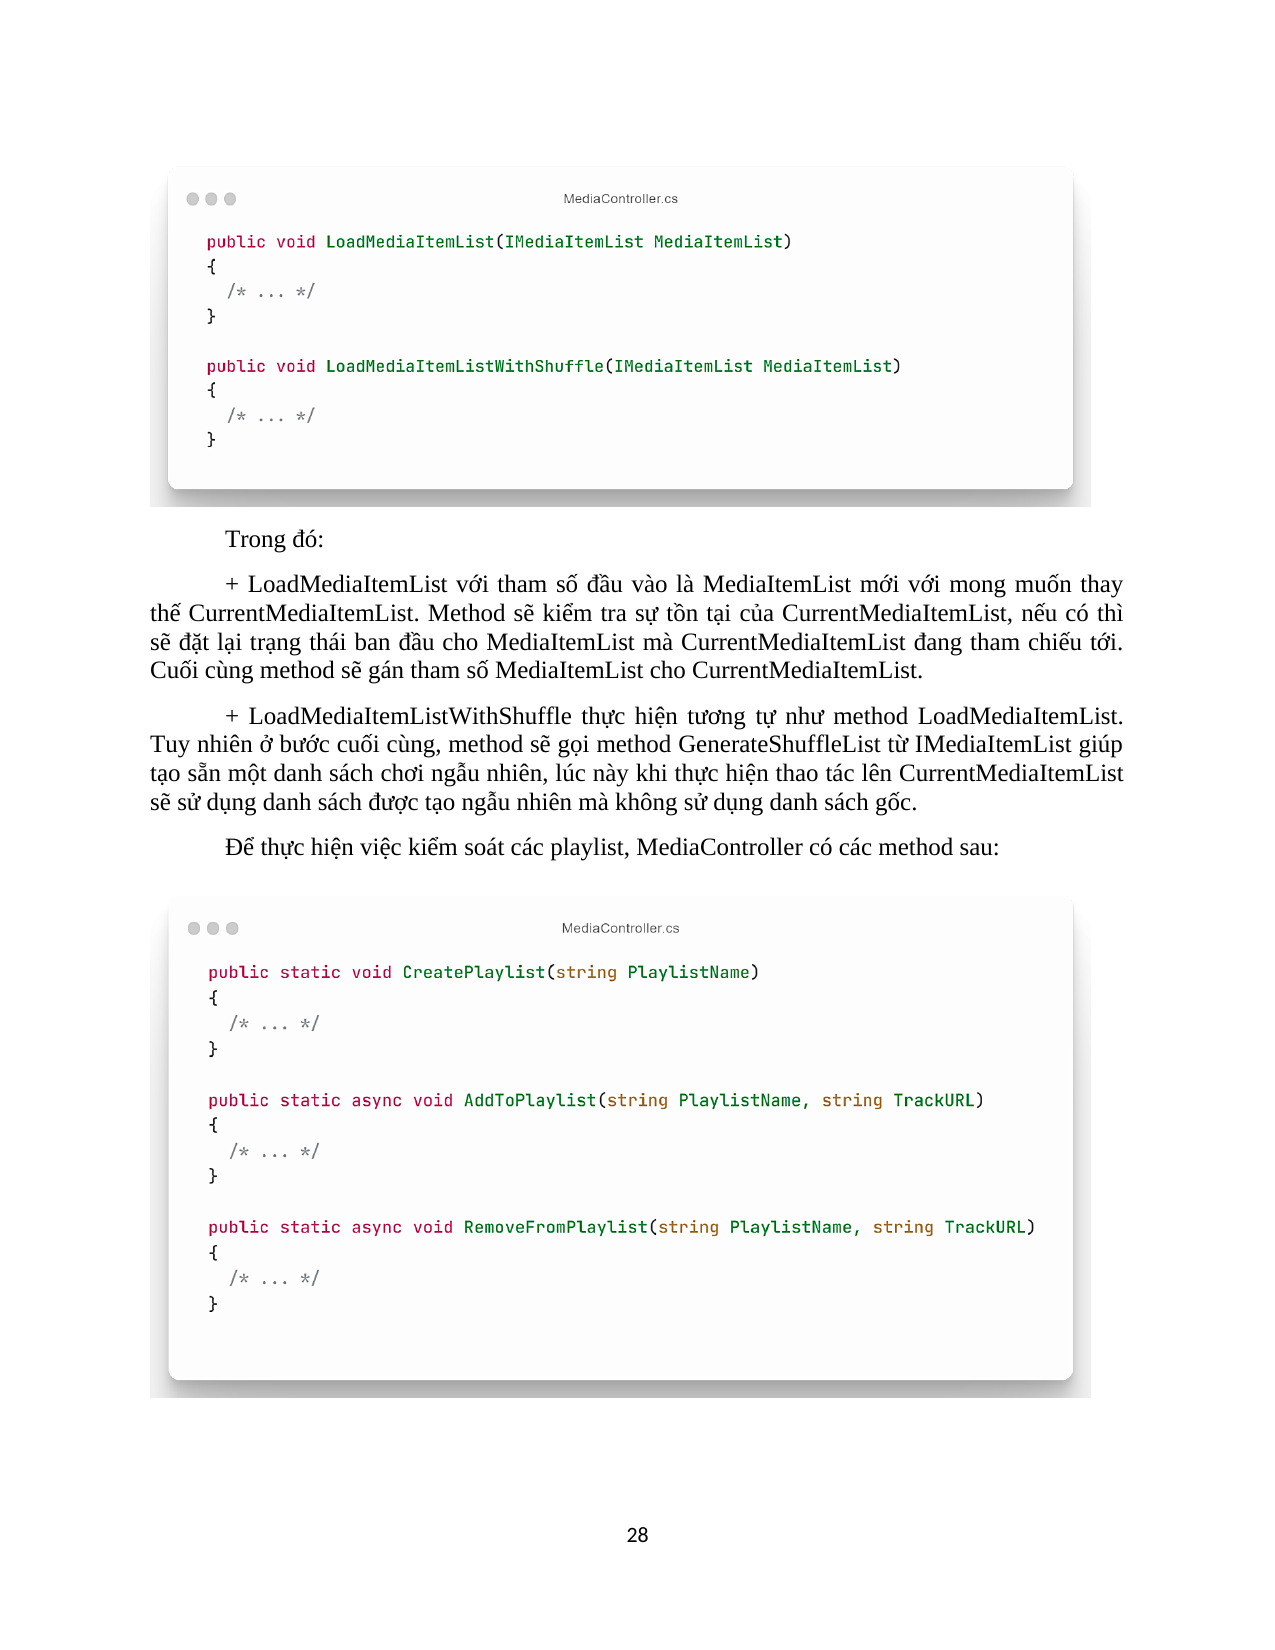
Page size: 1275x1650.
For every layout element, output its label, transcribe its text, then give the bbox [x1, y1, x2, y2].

text + LoadMediaItemListWithShuffle thực hiện tương tự như method LoadMediaItemList. Tuy nhiên ở bước cuối cùng, method sẽ gọi method GenerateShuffleList từ IMediaItemList giúp tạo sẵn một danh sách chơi ngẫu nhiên, lúc này khi thực hiện thao tác lên CurrentMediaItemList sẽ sử dụng danh sách được tạo ngẫu nhiên mà không sử dụng danh sách gốc. [150, 701, 1125, 816]
picture [150, 149, 1091, 507]
text Trong đó: [150, 524, 1125, 552]
picture [150, 877, 1091, 1398]
text + LoadMediaItemList với tham số đầu vào là MediaItemList mới với mong muốn thay thế CurrentMediaItemList. Method sẽ kiểm tra sự tồn tại của CurrentMediaItemList, nếu có thì sẽ đặt lại trạng thái ban đầu cho MediaItemList mà CurrentMediaItemList đang tham chiếu tới. Cuối cùng method sẽ gán tham số MediaItemList cho CurrentMediaItemList. [150, 569, 1125, 684]
text Để thực hiện việc kiểm soát các playlist, MediaController có các method sau: [150, 832, 1125, 861]
